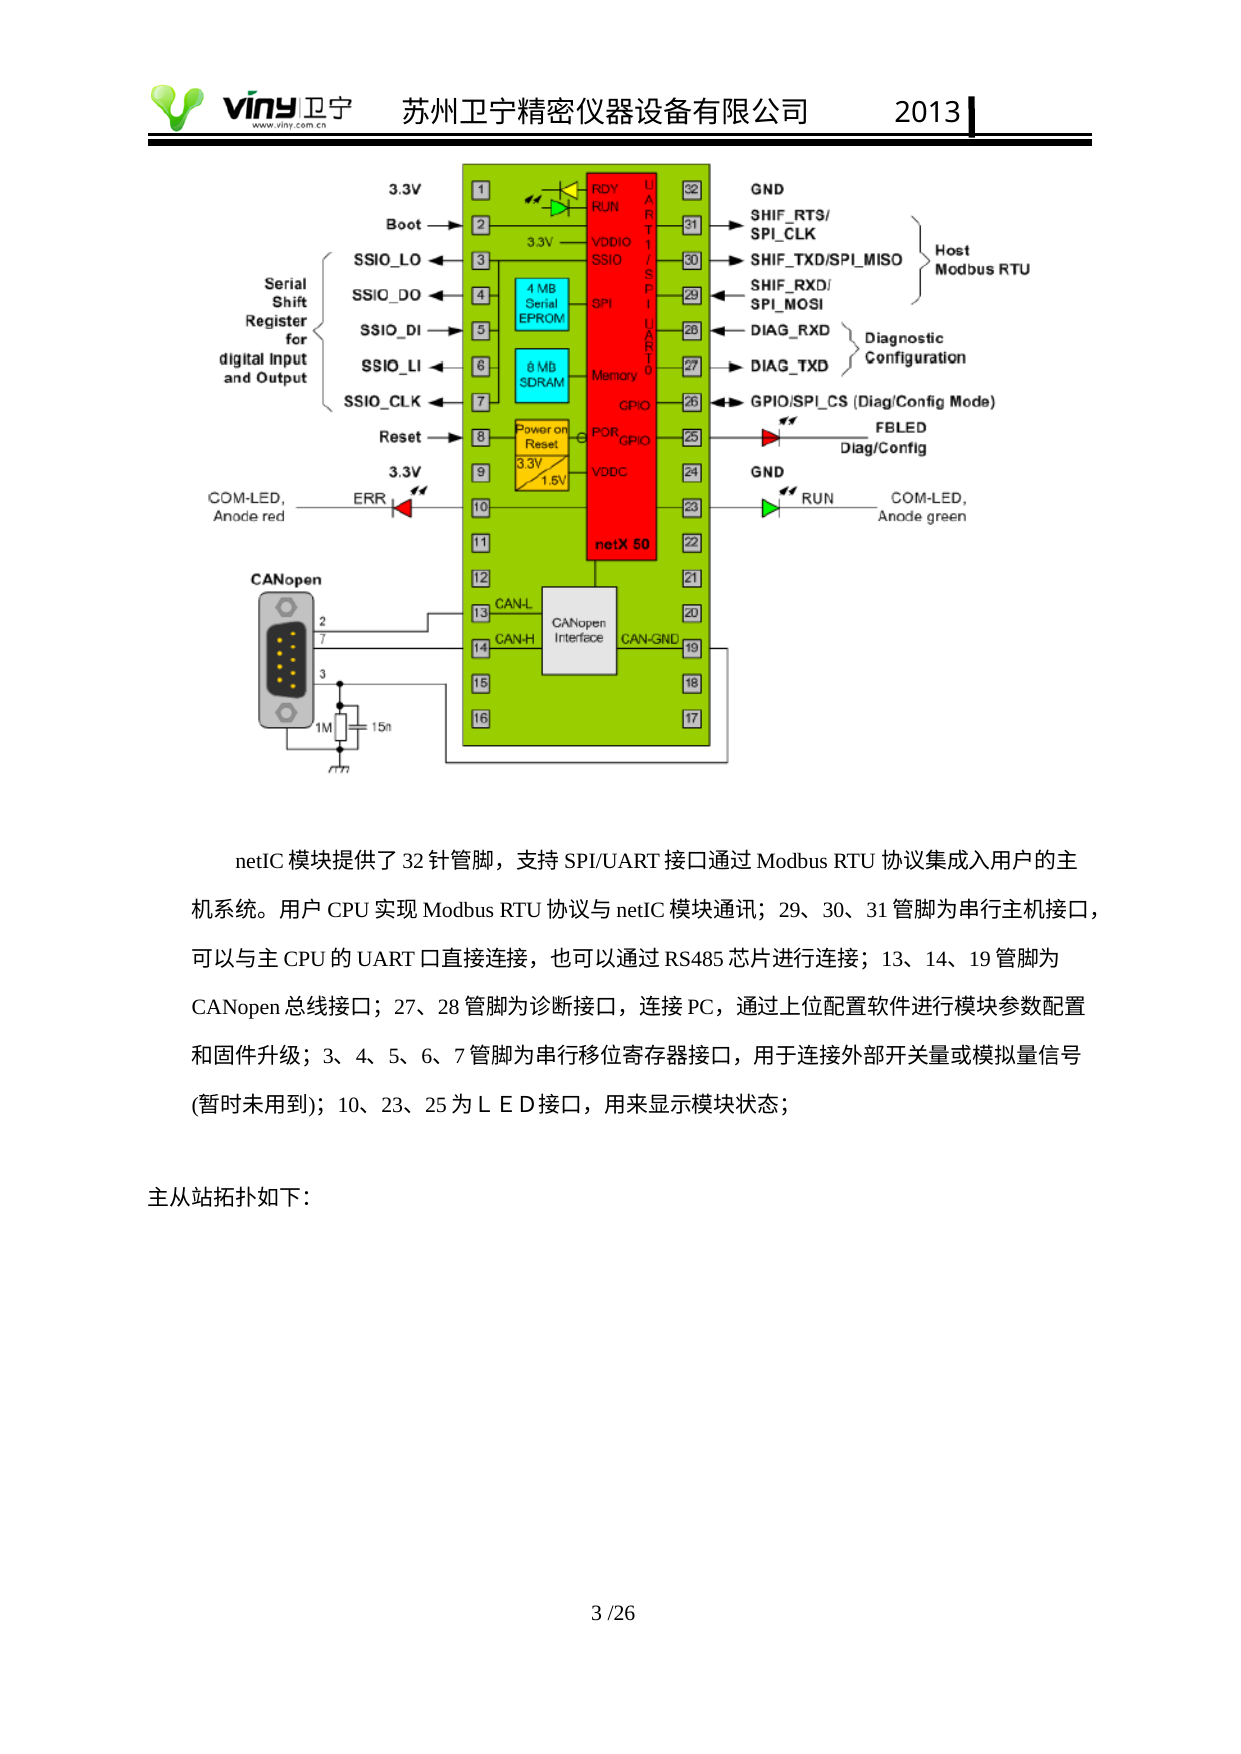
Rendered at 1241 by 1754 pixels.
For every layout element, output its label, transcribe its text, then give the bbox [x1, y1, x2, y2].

text 主从站拓扑如下： [148, 1180, 1092, 1212]
picture [145, 80, 360, 132]
text netIC模块提供了32针管脚，支持SPI/UART接口通过Modbus RTU 协议集成入用户的主机系统。用户CPU实现Modbus RTU协议与netIC模块通讯；29、30、31管脚为串行主机接口，可以与主CPU的UART口直接连接，也可以通过RS485芯片进行连接；13、14、19管脚为CANopen总线接口；27、28管脚为诊断接口，连接PC，通过上位配置软件进行模块参数配置和固件升级；3、4、5、6、7管脚为串行移位寄存器接口，用于连接外部开关量或模拟量信号(暂时未用到)；10、23、25为ＬＥＤ接口，用来显示模块状态； [191, 843, 1092, 1119]
picture [170, 160, 1071, 776]
